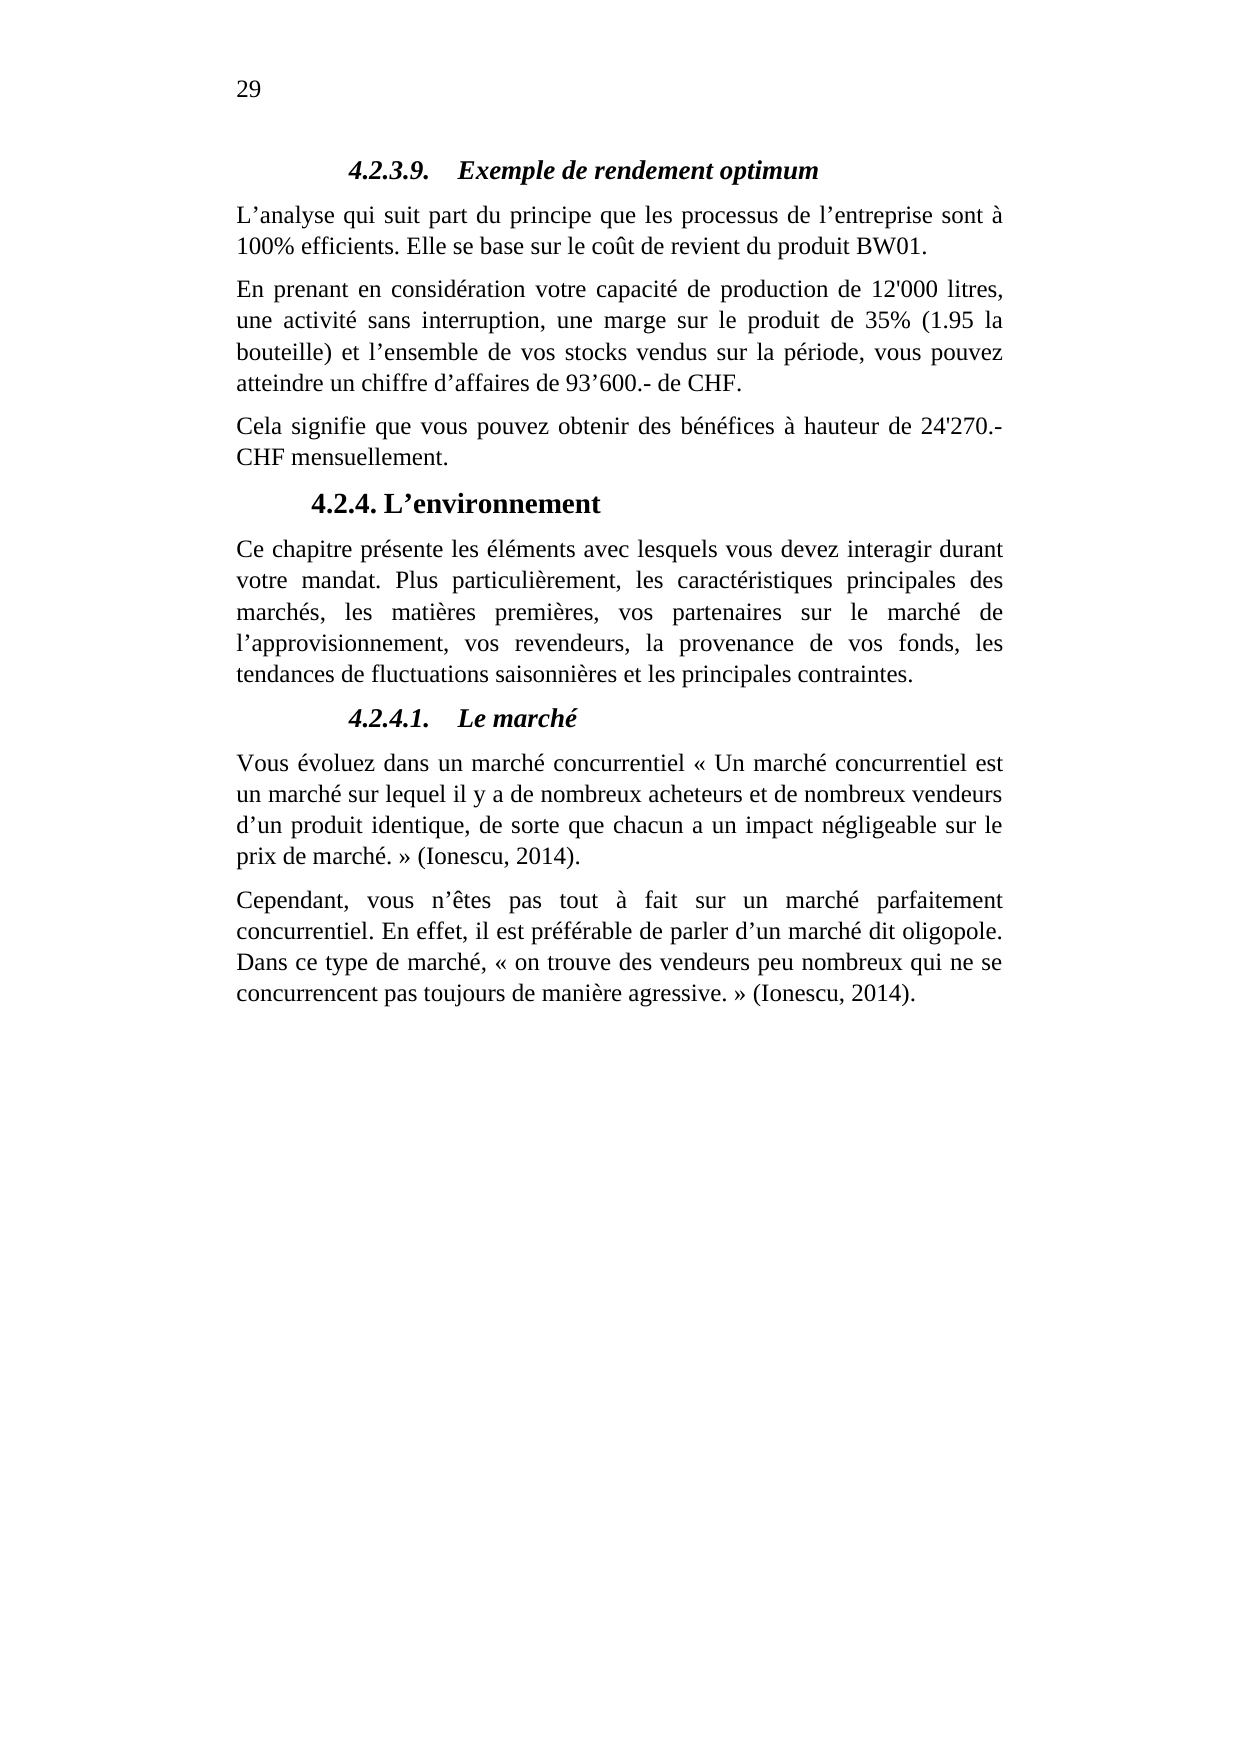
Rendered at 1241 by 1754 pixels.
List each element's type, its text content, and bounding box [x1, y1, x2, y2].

text Vous évoluez dans un marché concurrentiel « Un marché concurrentiel est un marché sur lequel il y a de nombreux acheteurs et de nombreux vendeurs d’un produit identique, de sorte que chacun a un impact négligeable sur le prix de marché. » (Ionescu, 2014). [236, 748, 1004, 870]
text Ce chapitre présente les éléments avec lesquels vous devez interagir durant votre mandat. Plus particulièrement, les caractéristiques principales des marchés, les matières premières, vos partenaires sur le marché de l’approvisionnement, vos revendeurs, la provenance de vos fonds, les tendances de fluctuations saisonnières et les principales contraintes. [236, 534, 1004, 687]
text Exemple de rendement optimum [349, 154, 1004, 185]
text L’analyse qui suit part du principe que les processus de l’entreprise sont à 100% efficients. Elle se base sur le coût de revient du produit BW01. [236, 200, 1004, 260]
text Le marché [349, 702, 1004, 733]
text En prenant en considération votre capacité de production de 12'000 litres, une activité sans interruption, une marge sur le produit de 35% (1.95 la bouteille) et l’ensemble de vos stocks vendus sur la période, vous pouvez atteindre un chiffre d’affaires de 93’600.- de CHF. [236, 274, 1004, 396]
text Cependant, vous n’êtes pas tout à fait sur un marché parfaitement concurrentiel. En effet, il est préférable de parler d’un marché dit oligopole. Dans ce type de marché, « on trouve des vendeurs peu nombreux qui ne se concurrencent pas toujours de manière agressive. » (Ionescu, 2014). [236, 885, 1004, 1007]
text L’environnement [311, 486, 1004, 519]
text Cela signifie que vous pouvez obtenir des bénéfices à hauteur de 24'270.- CHF mensuellement. [236, 411, 1004, 471]
